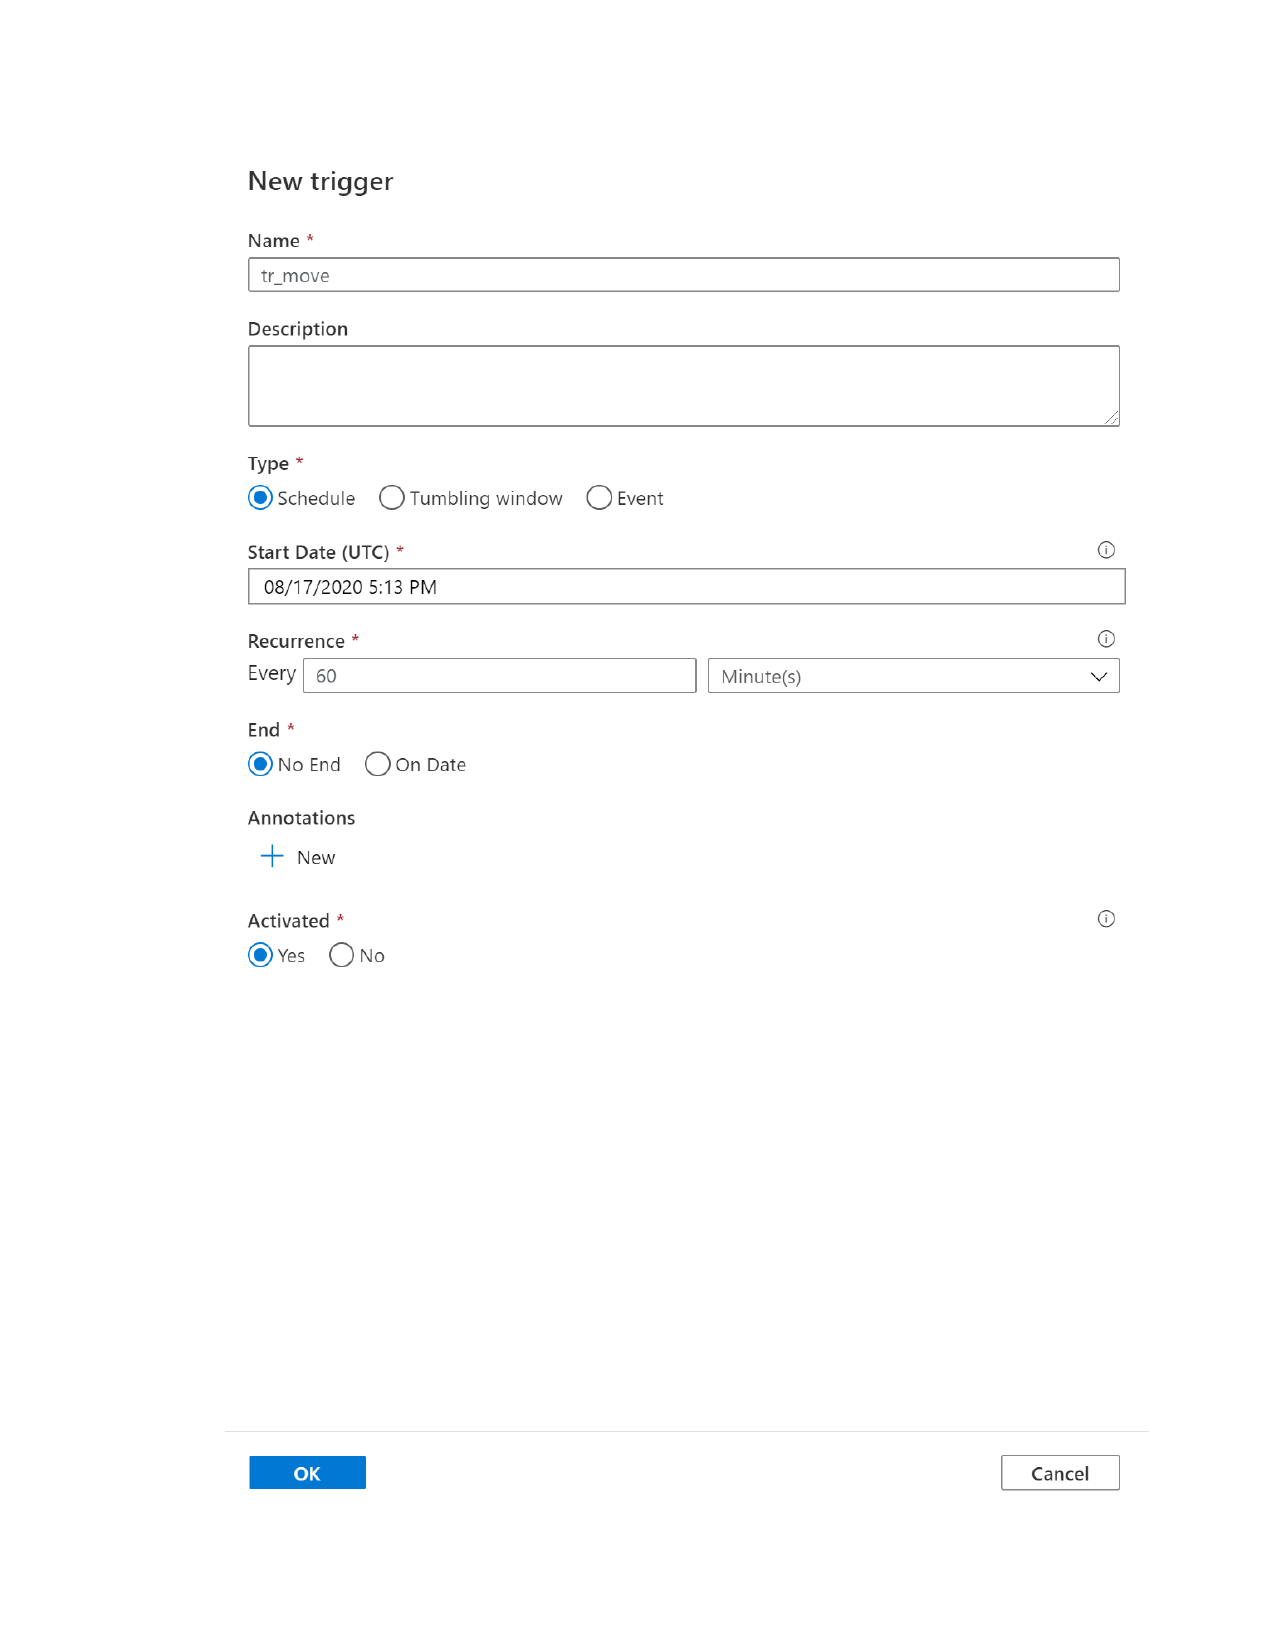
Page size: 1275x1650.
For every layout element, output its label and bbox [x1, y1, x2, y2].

picture [225, 150, 1149, 1500]
